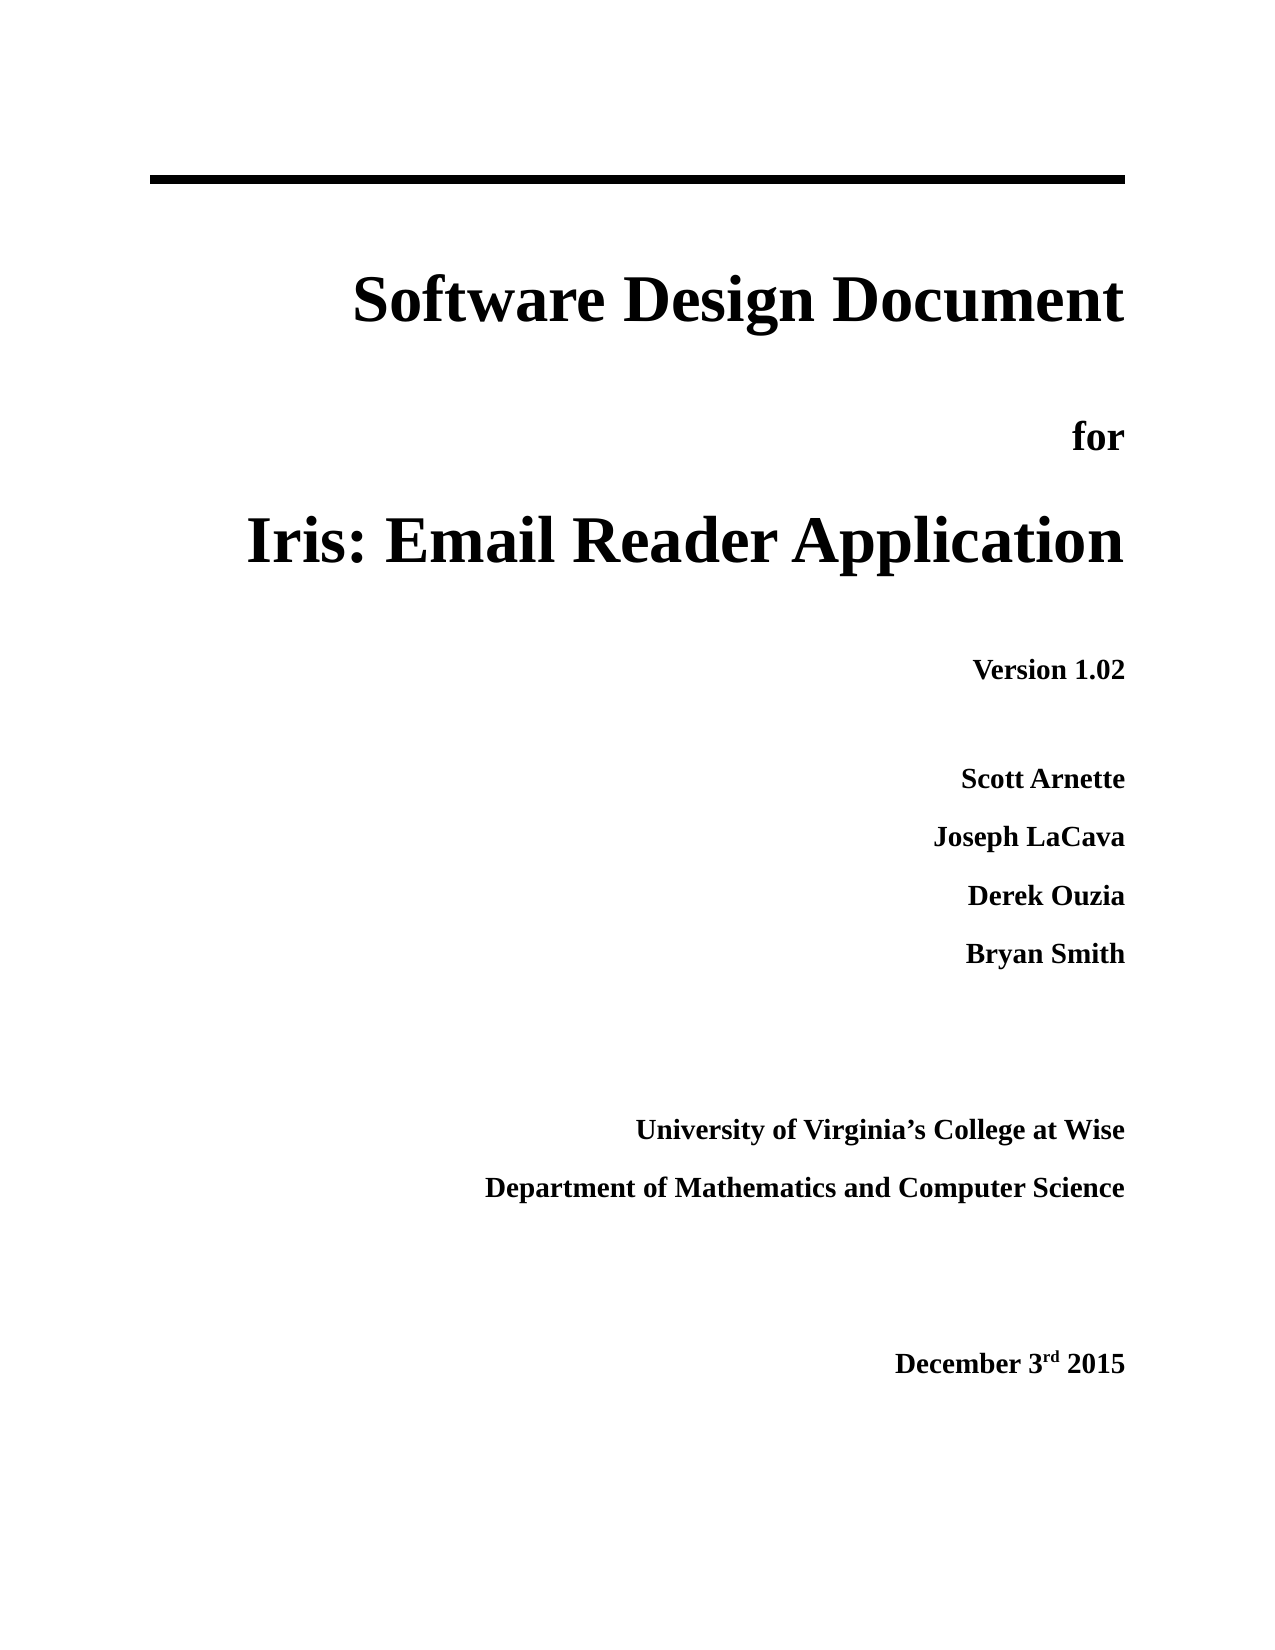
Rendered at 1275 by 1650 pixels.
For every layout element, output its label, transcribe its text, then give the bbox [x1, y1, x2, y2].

title Software Design Document [150, 259, 1125, 336]
text Version 1.02 [150, 652, 1125, 686]
title for [150, 411, 1125, 459]
text Joseph LaCava [150, 819, 1125, 853]
title Iris: Email Reader Application [150, 501, 1125, 577]
text Bryan Smith [150, 936, 1125, 970]
text Department of Mathematics and Computer Science [150, 1171, 1125, 1204]
text December 3rd 2015 [150, 1346, 1125, 1380]
text University of Virginia’s College at Wise [150, 1112, 1125, 1146]
text Scott Arnette [150, 761, 1125, 794]
text Derek Ouzia [150, 878, 1125, 911]
